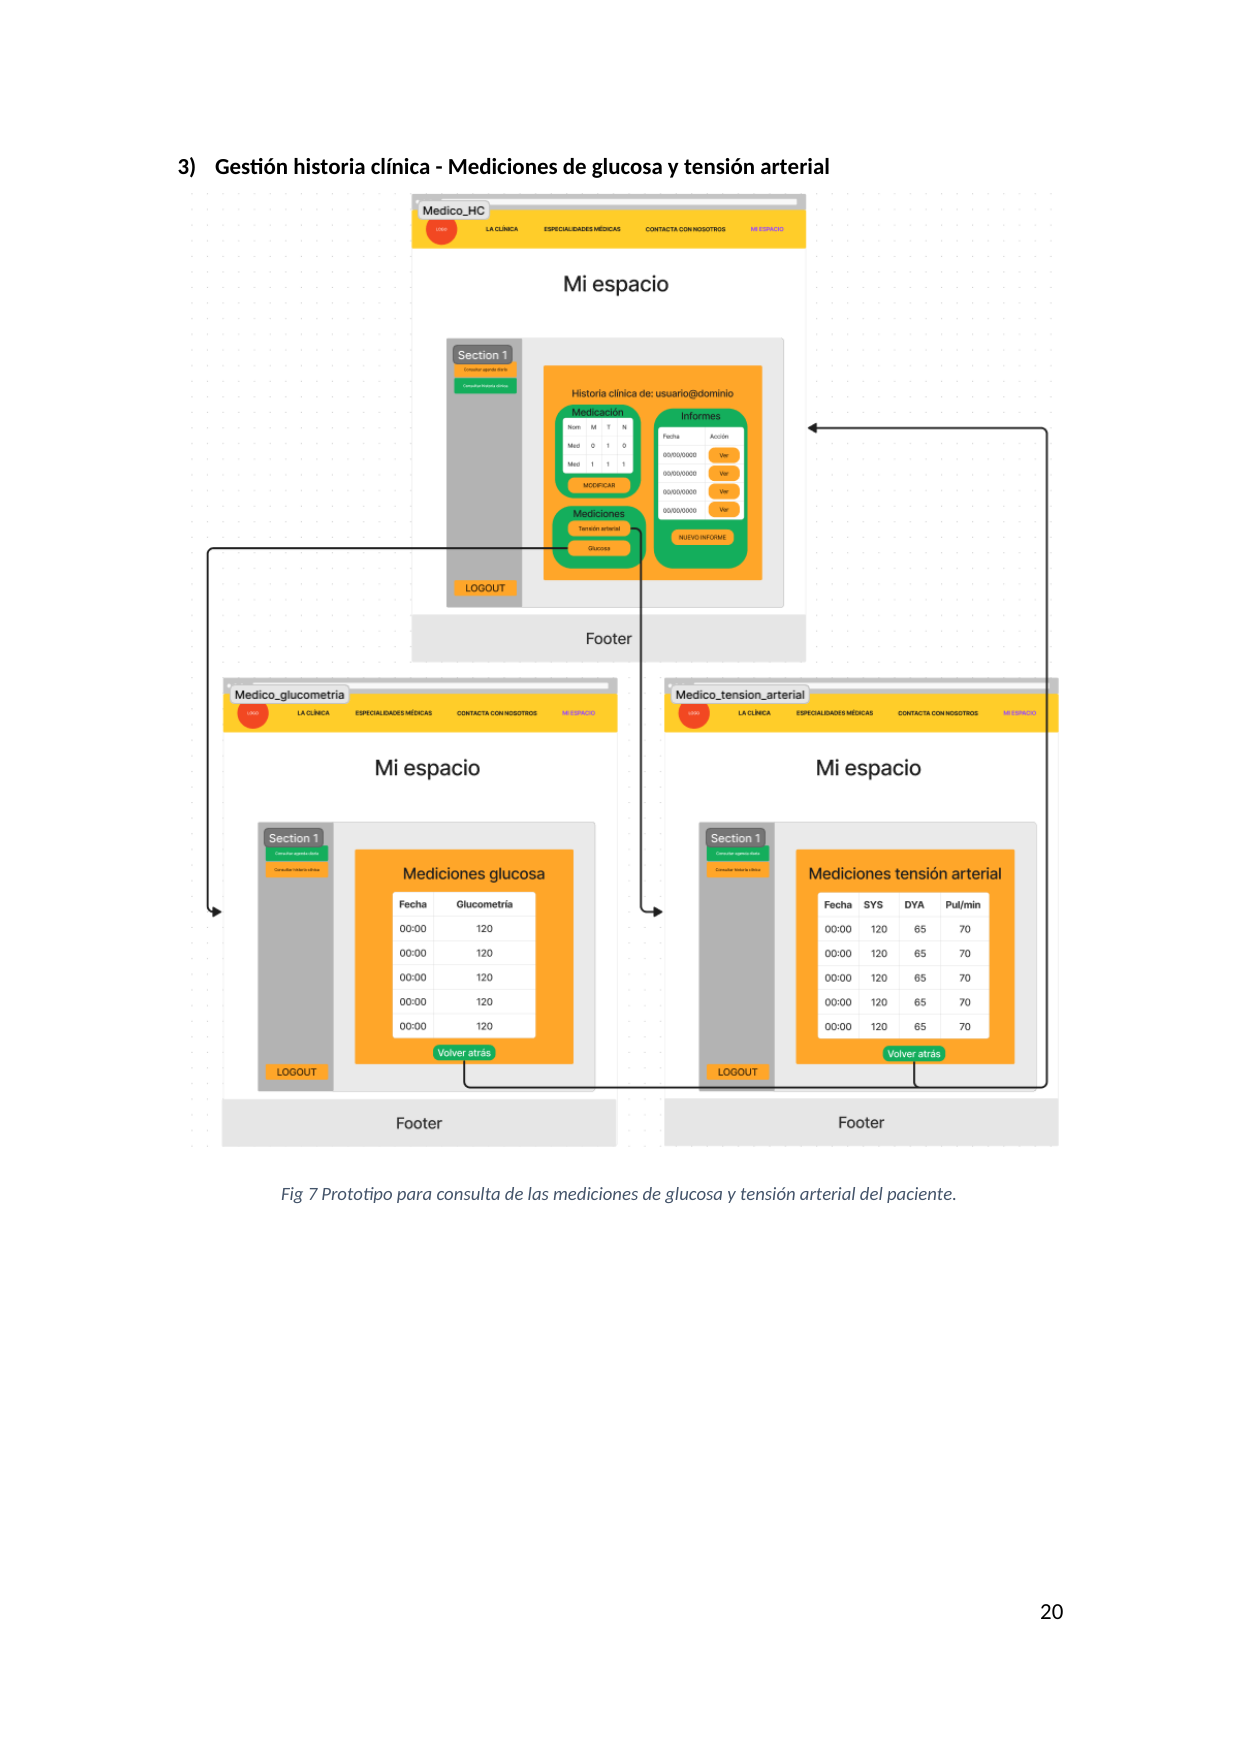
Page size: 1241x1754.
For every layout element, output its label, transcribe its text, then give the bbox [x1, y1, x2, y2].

list Gestión historia clínica - Mediciones de glucosa y tensión arterial [177, 152, 1063, 180]
text Fig 7 Prototipo para consulta de las mediciones de glucosa y tensión arterial del paciente. [177, 1182, 1063, 1205]
picture [177, 193, 1063, 1152]
